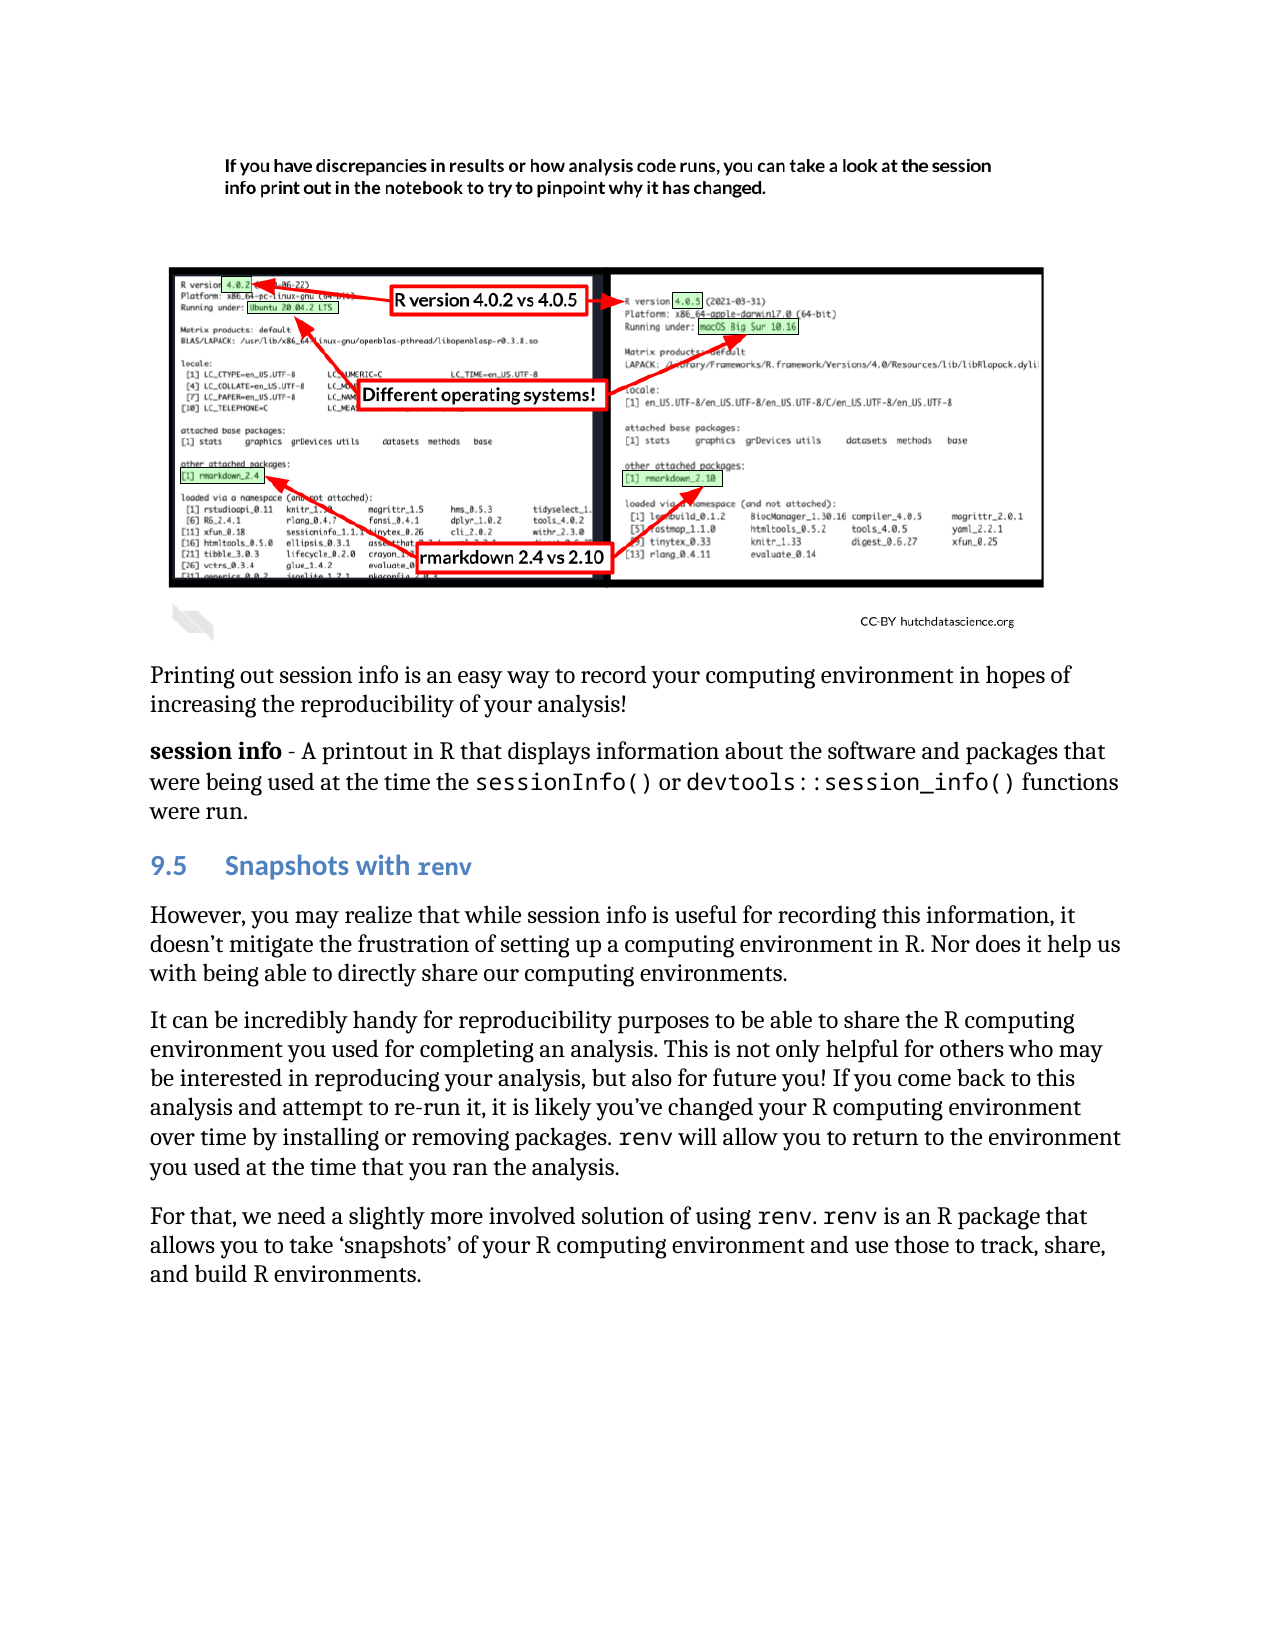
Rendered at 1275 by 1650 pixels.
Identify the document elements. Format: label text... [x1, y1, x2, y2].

text However, you may realize that while session info is useful for recording this information, it doesn’t mitigate the frustration of setting up a computing environment in R. Nor does it help us with being able to directly share our computing environments. [150, 901, 1125, 987]
text It can be incredibly handy for reproducibility purposes to be able to share the R computing environment you used for completing an analysis. This is not only helpful for others who may be interested in reproducing your analysis, but also for future you! If you come back to this analysis and attempt to re-run it, it is likely you’ve changed your R computing environment over time by installing or removing packages. renv will allow you to return to the environment you used at the time that you ran the analysis. [150, 1006, 1125, 1181]
text Printing out session info is an easy way to record your computing environment in hopes of increasing the reproducibility of your analysis! [150, 661, 1125, 718]
picture [168, 150, 1044, 643]
text For that, we need a slightly more involved solution of using renv. renv is an R package that allows you to take ‘snapshots’ of your R computing environment and use those to track, share, and build R environments. [150, 1200, 1125, 1289]
text session info - A printout in R that displays information about the software and packages that were being used at the time the sessionInfo() or devtools::session_info() functions were run. [150, 737, 1125, 826]
subtitle 9.5 Snapshots with renv [150, 847, 1125, 882]
